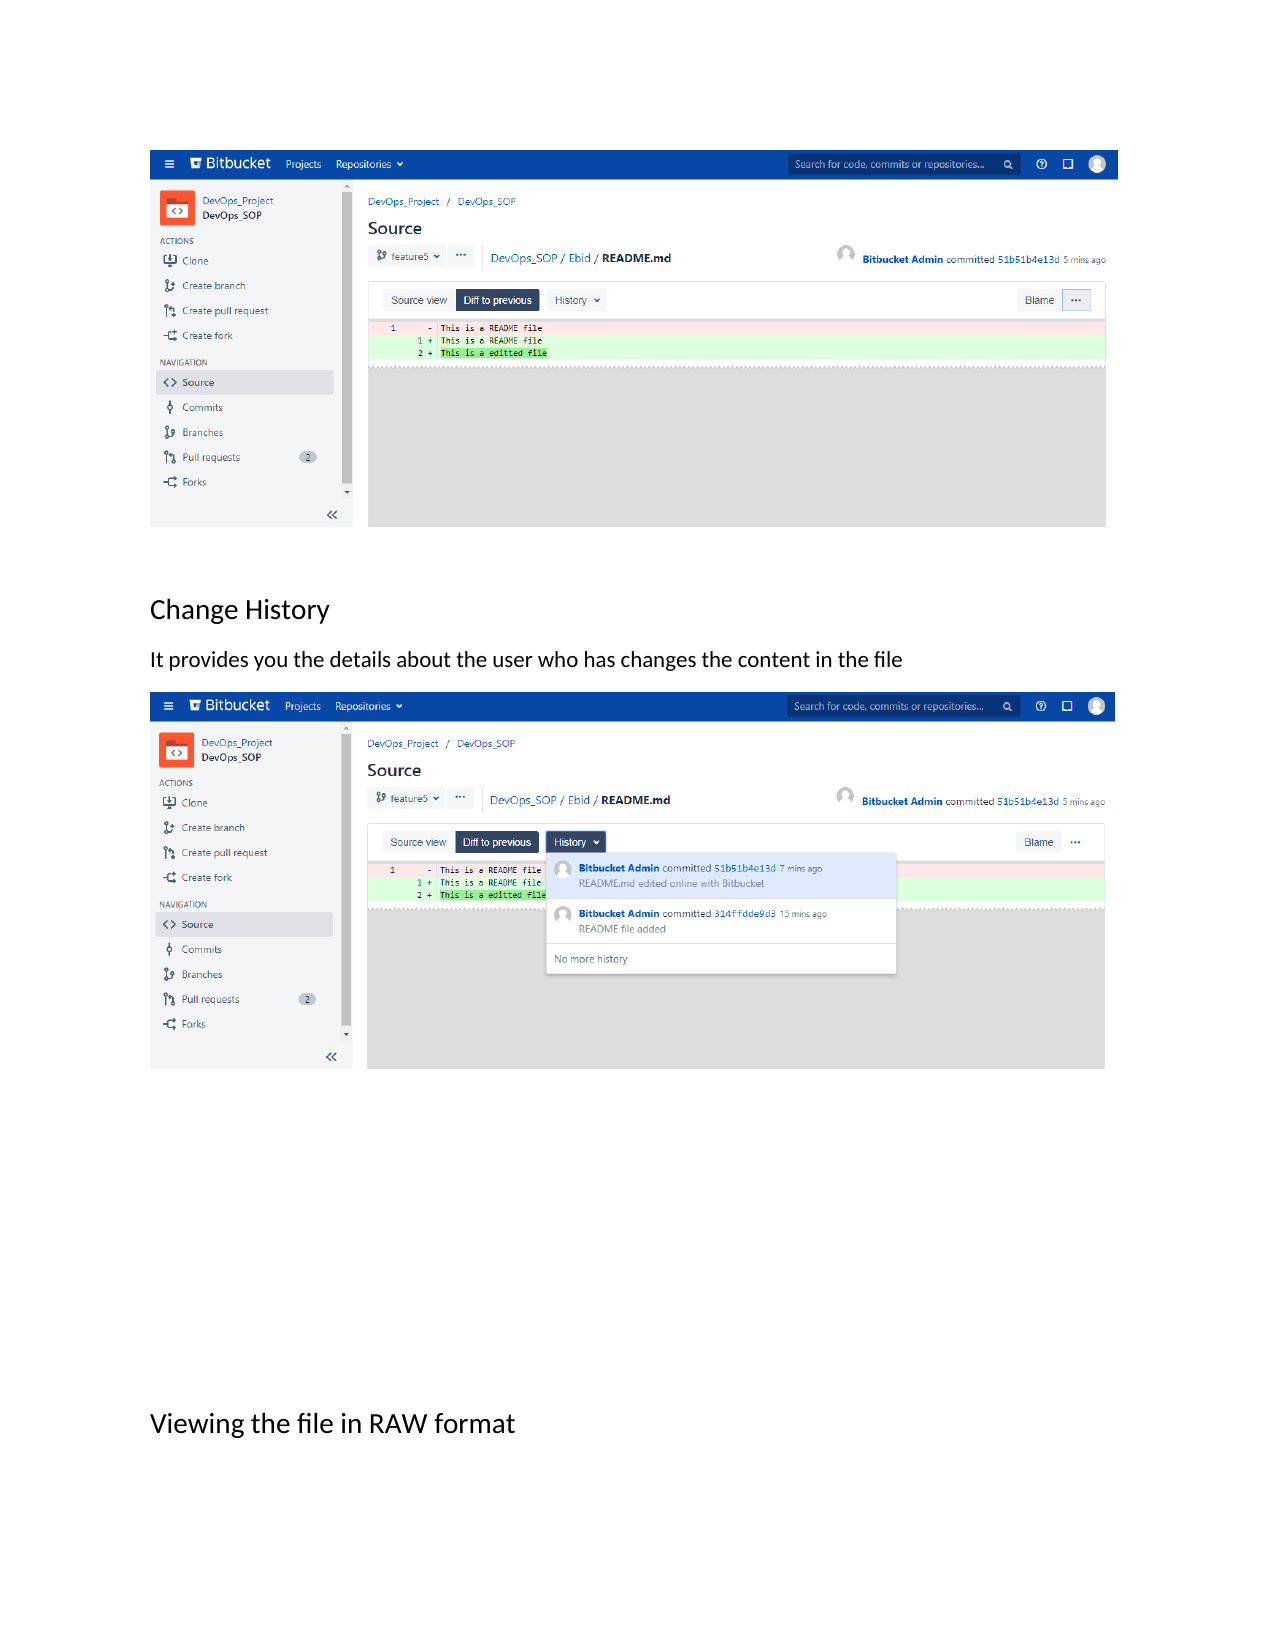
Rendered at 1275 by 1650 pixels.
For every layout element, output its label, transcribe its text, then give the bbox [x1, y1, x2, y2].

picture [150, 692, 1125, 1069]
text Viewing the file in RAW format [150, 1405, 1125, 1441]
text It provides you the details about the user who has changes the content in the file [150, 646, 1125, 674]
text Change History [150, 591, 1125, 627]
picture [150, 150, 1125, 527]
